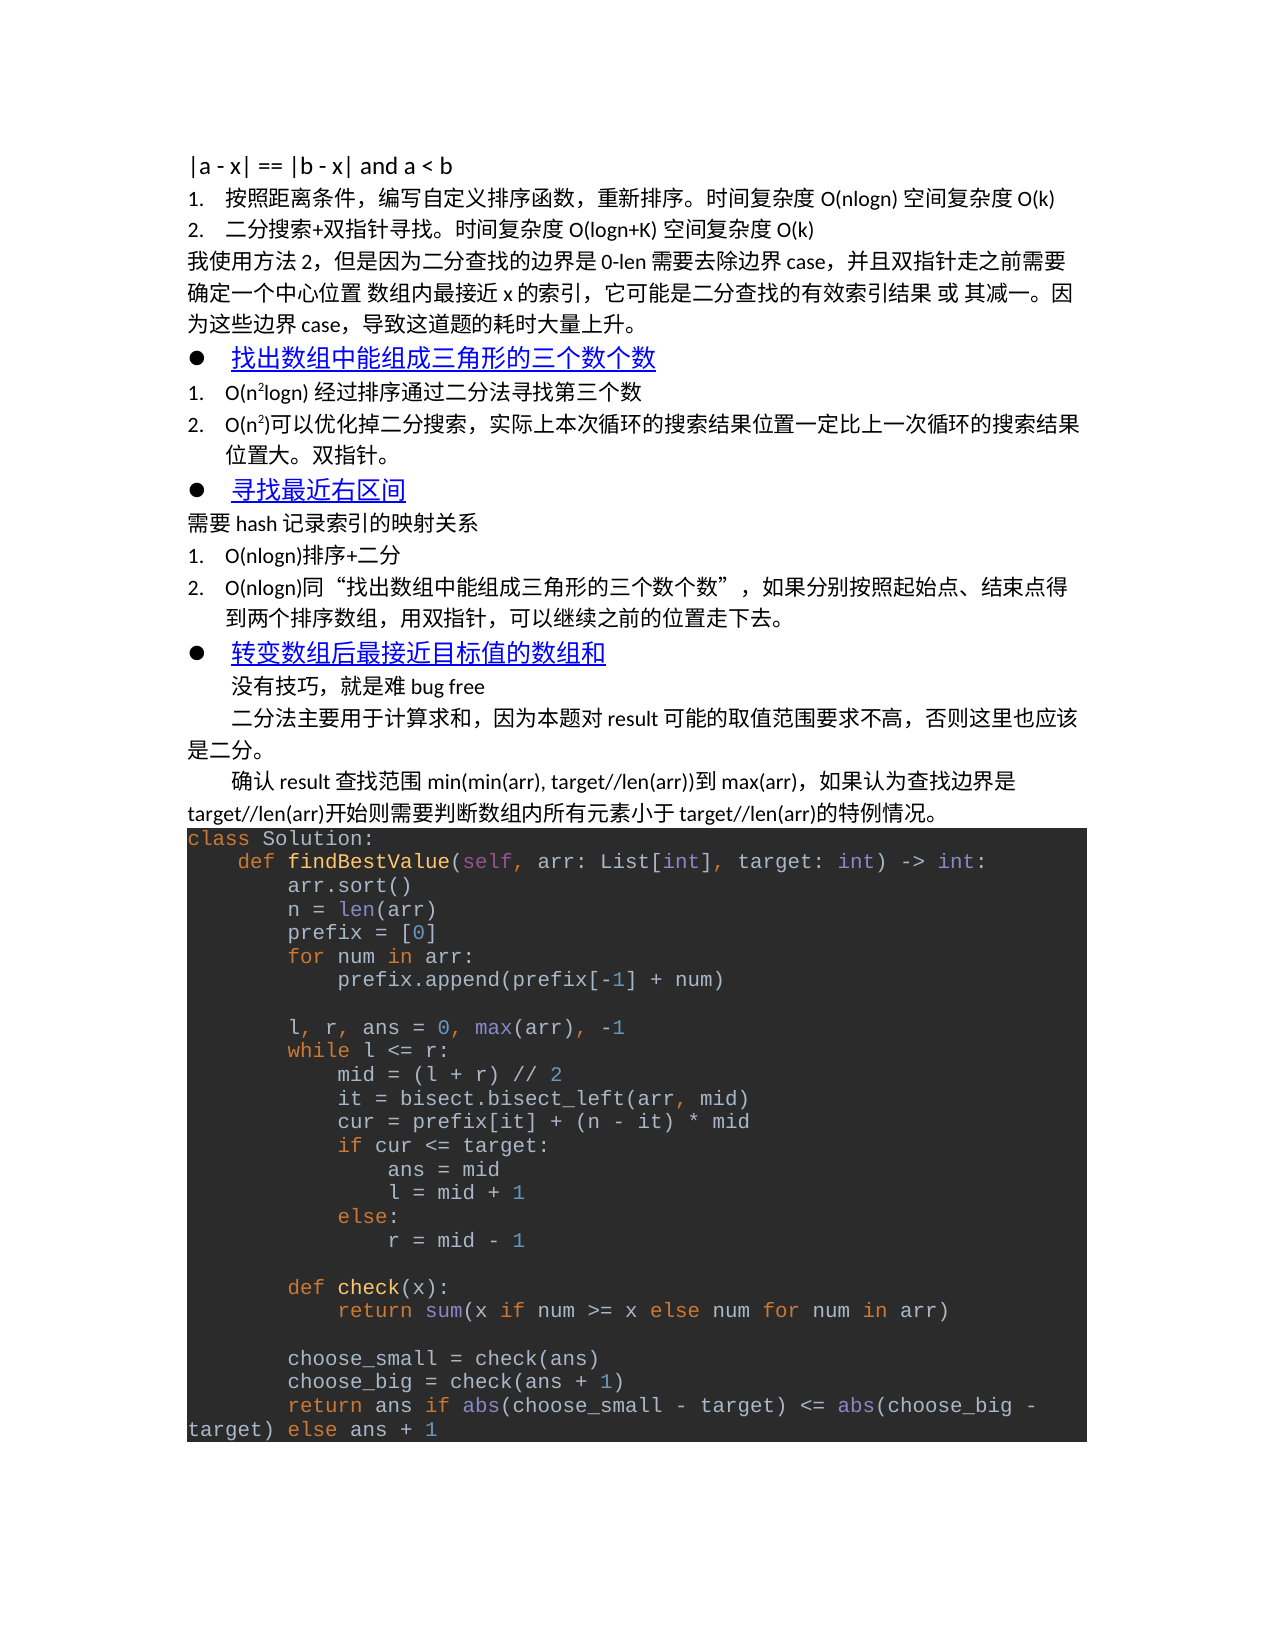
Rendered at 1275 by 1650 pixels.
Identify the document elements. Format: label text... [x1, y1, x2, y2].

text class Solution: def findBestValue(self, arr: List[int], target: int) -> int: arr.sort() n = len(arr) prefix = [0] for num in arr: prefix.append(prefix[-1] + num) l, r, ans = 0, max(arr), -1 while l <= r: mid = (l + r) // 2 it = bisect.bisect_left(arr, mid) cur = prefix[it] + (n - it) * mid if cur <= target: ans = mid l = mid + 1 else: r = mid - 1 def check(x): return sum(x if num >= x else num for num in arr) choose_small = check(ans) choose_big = check(ans + 1) return ans if abs(choose_small - target) <= abs(choose_big - target) else ans + 1 [187, 828, 1087, 1442]
list 二分搜索+双指针寻找。时间复杂度 O(logn+K) 空间复杂度O(k) [187, 212, 1087, 244]
list 没有技巧，就是难bug free [231, 669, 1087, 701]
list O(n2logn) 经过排序通过二分法寻找第三个数 [187, 375, 1087, 407]
list O(nlogn)排序+二分 [187, 538, 1087, 570]
list 按照距离条件，编写自定义排序函数，重新排序。时间复杂度 O(nlogn) 空间复杂度O(k) [187, 181, 1087, 212]
list 转变数组后最接近目标值的数组和 [187, 633, 1087, 669]
list 找出数组中能组成三角形的三个数个数 [187, 339, 1087, 375]
text 我使用方法2，但是因为二分查找的边界是0-len需要去除边界case，并且双指针走之前需要确定一个中心位置 数组内最接近x的索引，它可能是二分查找的有效索引结果 或 其减一。因为这些边界case，导致这道题的耗时大量上升。 [187, 244, 1087, 339]
list 寻找最近右区间 [187, 470, 1087, 506]
text 确认result查找范围 min(min(arr), target//len(arr))到max(arr)，如果认为查找边界是target//len(arr)开始则需要判断数组内所有元素小于target//len(arr)的特例情况。 [187, 764, 1087, 828]
text 需要hash记录索引的映射关系 [187, 506, 1087, 538]
list O(n2)可以优化掉二分搜索，实际上本次循环的搜索结果位置一定比上一次循环的搜索结果位置大。双指针。 [187, 407, 1087, 470]
text 二分法主要用于计算求和，因为本题对result可能的取值范围要求不高，否则这里也应该是二分。 [187, 701, 1087, 764]
list O(nlogn)同“找出数组中能组成三角形的三个数个数”，如果分别按照起始点、结束点得到两个排序数组，用双指针，可以继续之前的位置走下去。 [187, 570, 1087, 633]
text |a - x| == |b - x| and a < b [187, 150, 1087, 181]
